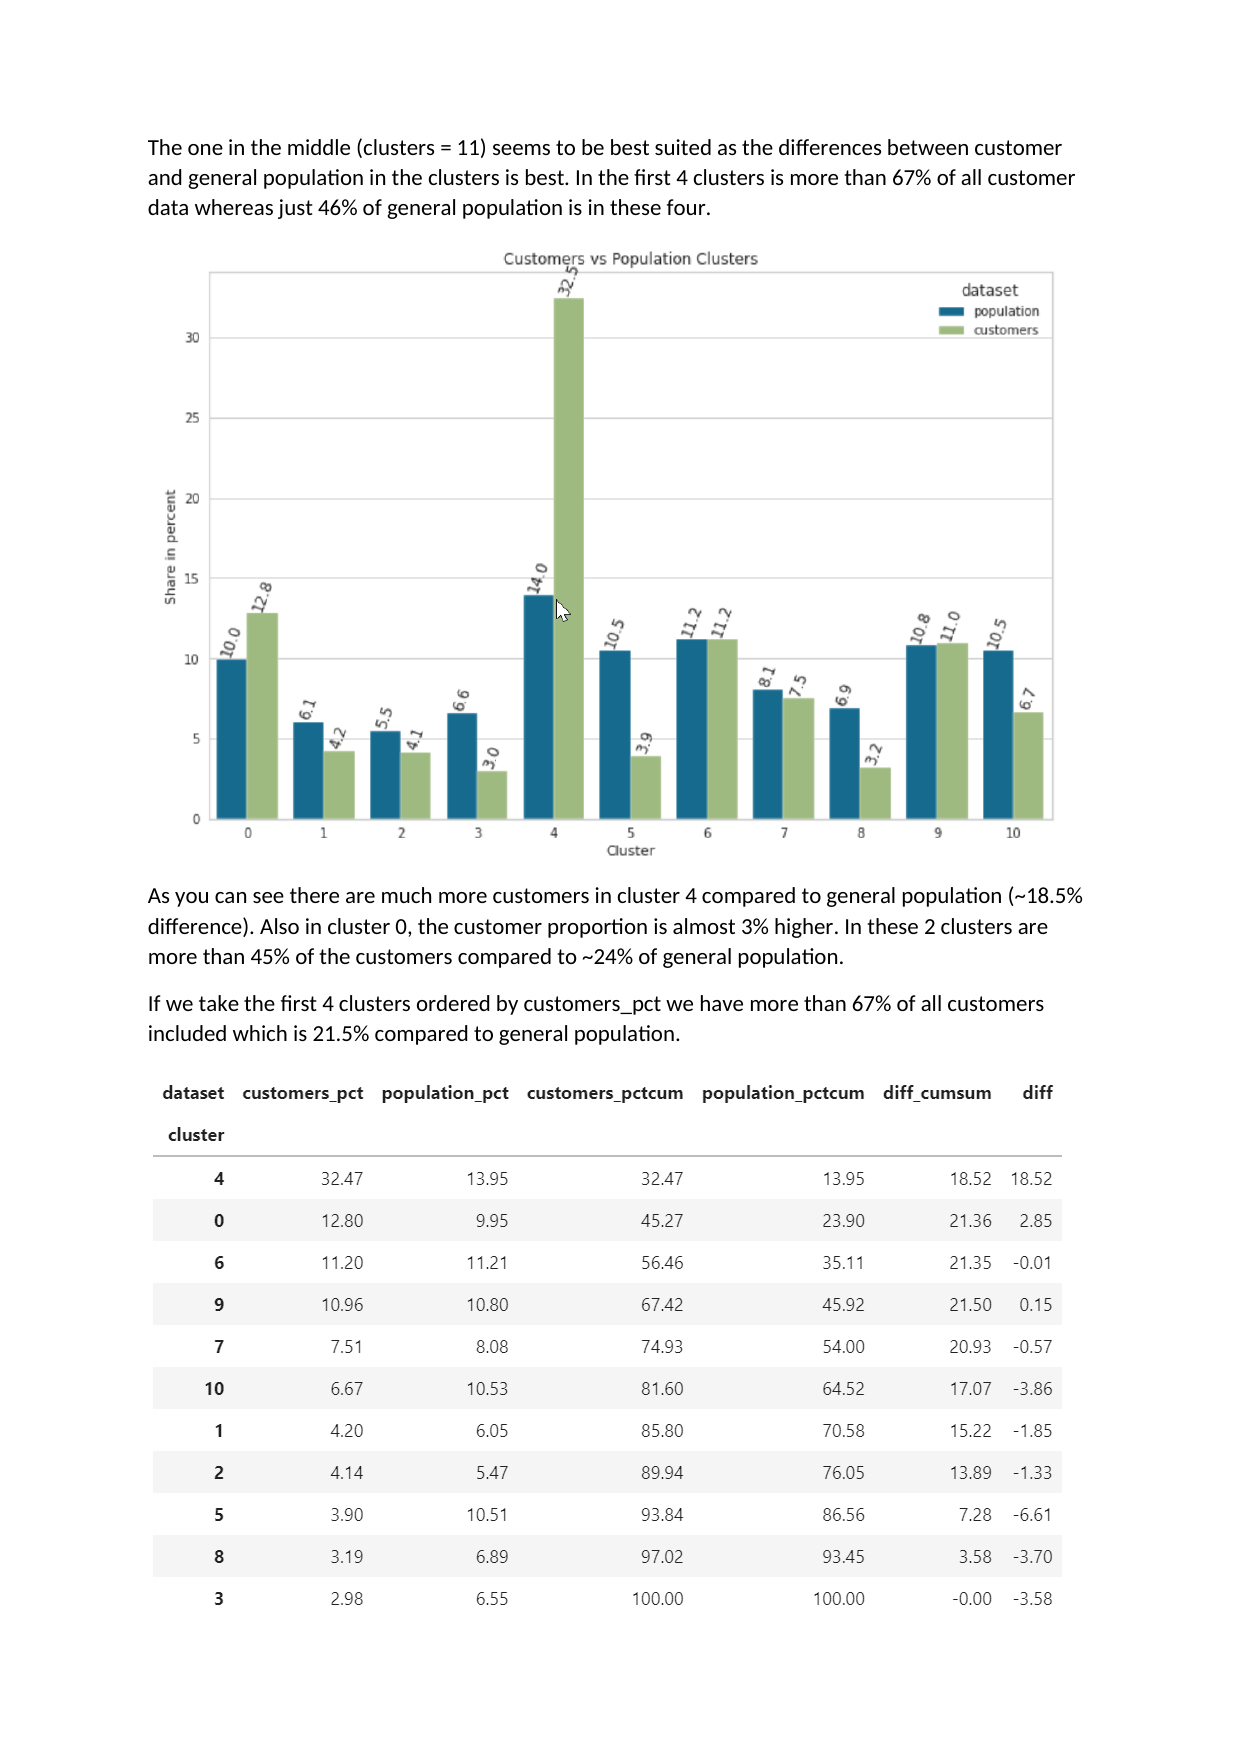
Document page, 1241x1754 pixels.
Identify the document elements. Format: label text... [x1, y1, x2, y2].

text As you can see there are much more customers in cluster 4 compared to general population (~18.5% difference). Also in cluster 0, the customer proportion is almost 3% higher. In these 2 clusters are more than 45% of the customers compared to ~24% of general population. [148, 882, 1093, 970]
text If we take the first 4 clusters ordered by customers_pct we have more than 67% of all customers included which is 21.5% compared to general population. [148, 989, 1093, 1079]
picture [147, 1079, 1093, 1635]
text The one in the middle (clusters = 11) seems to be best suited as the differences between customer and general population in the clusters is best. In the first 4 clusters is more than 67% of all customer data whereas just 46% of general population is in these four. [148, 133, 1093, 221]
picture [147, 240, 1093, 863]
